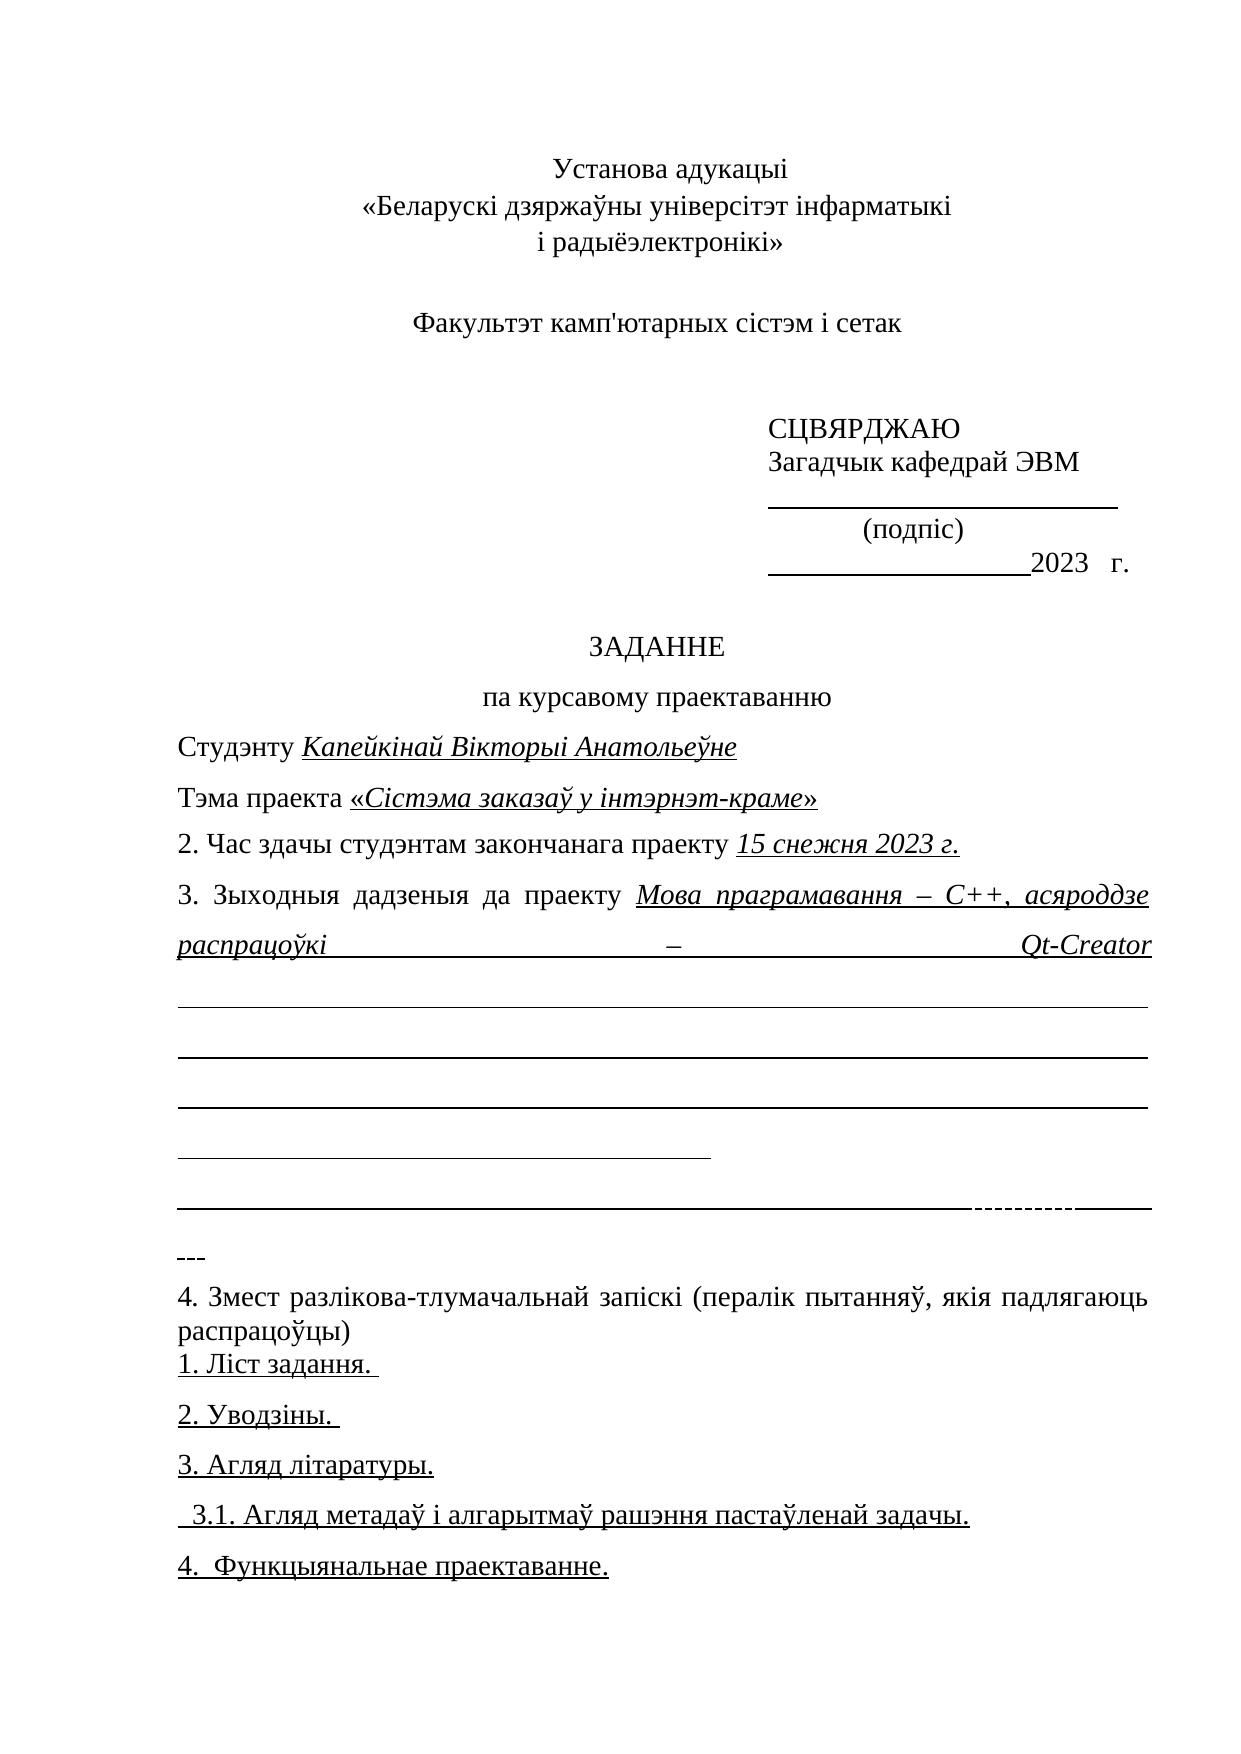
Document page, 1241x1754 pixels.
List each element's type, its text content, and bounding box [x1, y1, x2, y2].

text Тэма праекта «Сістэма заказаў у інтэрнэт-краме» [177, 780, 1149, 813]
text Установа адукацыі [177, 152, 1163, 185]
text 4. Функцыянальнае праектаванне. [177, 1548, 1149, 1581]
text СЦВЯРДЖАЮ [768, 411, 1137, 444]
text Студэнту Капейкінай Вікторыі Анатольеўне––––––– [177, 729, 1137, 763]
text 3. Зыходныя дадзеныя да праекту Мова праграмавання – С++, асяроддзе распрацоўкі – Qt-Creator ------------------------------------------------------------------------------------------------------------------------------------------------------------------------------------------------------------------------------------------------------------------------------------------------------------------------------------------------------------------- –––––––––––––––––––––––––––––––––––––––––––––––––––––– —––– [177, 958, 1152, 1263]
text 3. Зыходныя дадзеныя да праекту Мова праграмавання – С++, асяроддзе распрацоўкі – Qt-Creator ------------------------------------------------------------------------------------------------------------------------------------------------------------------------------------------------------------------------------------------------------------------------------------------------------------------------------------------------------------------- –––––––––––––––––––––––––––––––––––––––––––––––––––––– —––– [177, 877, 1152, 956]
text 2. Час здачы студэнтам закончанага праекту 15 снежня 2023 г. [177, 827, 1149, 860]
text 2. Уводзіны. [177, 1397, 1149, 1430]
text 3.1. Агляд метадаў і алгарытмаў рашэння пастаўленай задачы. [177, 1497, 1149, 1531]
text (подпіс) [768, 511, 1137, 545]
text 1. Ліст задання. [177, 1347, 1149, 1380]
text Факультэт камп'ютарных сістэм і сетак [177, 305, 1137, 339]
text 3. Агляд літаратуры. [177, 1447, 1149, 1481]
text ЗАДАННЕ [177, 629, 1137, 662]
text ––––––––––––––––––2023 г. [768, 545, 1137, 578]
text 4. Змест разлікова-тлумачальнай запіскі (пералік пытанняў, якія падлягаюць распрацоўцы) [177, 1279, 1149, 1347]
text –––––––––––––––––––––––– [768, 478, 1137, 511]
text Загадчык кафедрай ЭВМ [768, 444, 1137, 478]
text па курсавому праектаванню [177, 679, 1137, 713]
text «Беларускі дзяржаўны універсітэт інфарматыкі і радыёэлектронікі» [177, 188, 1143, 257]
